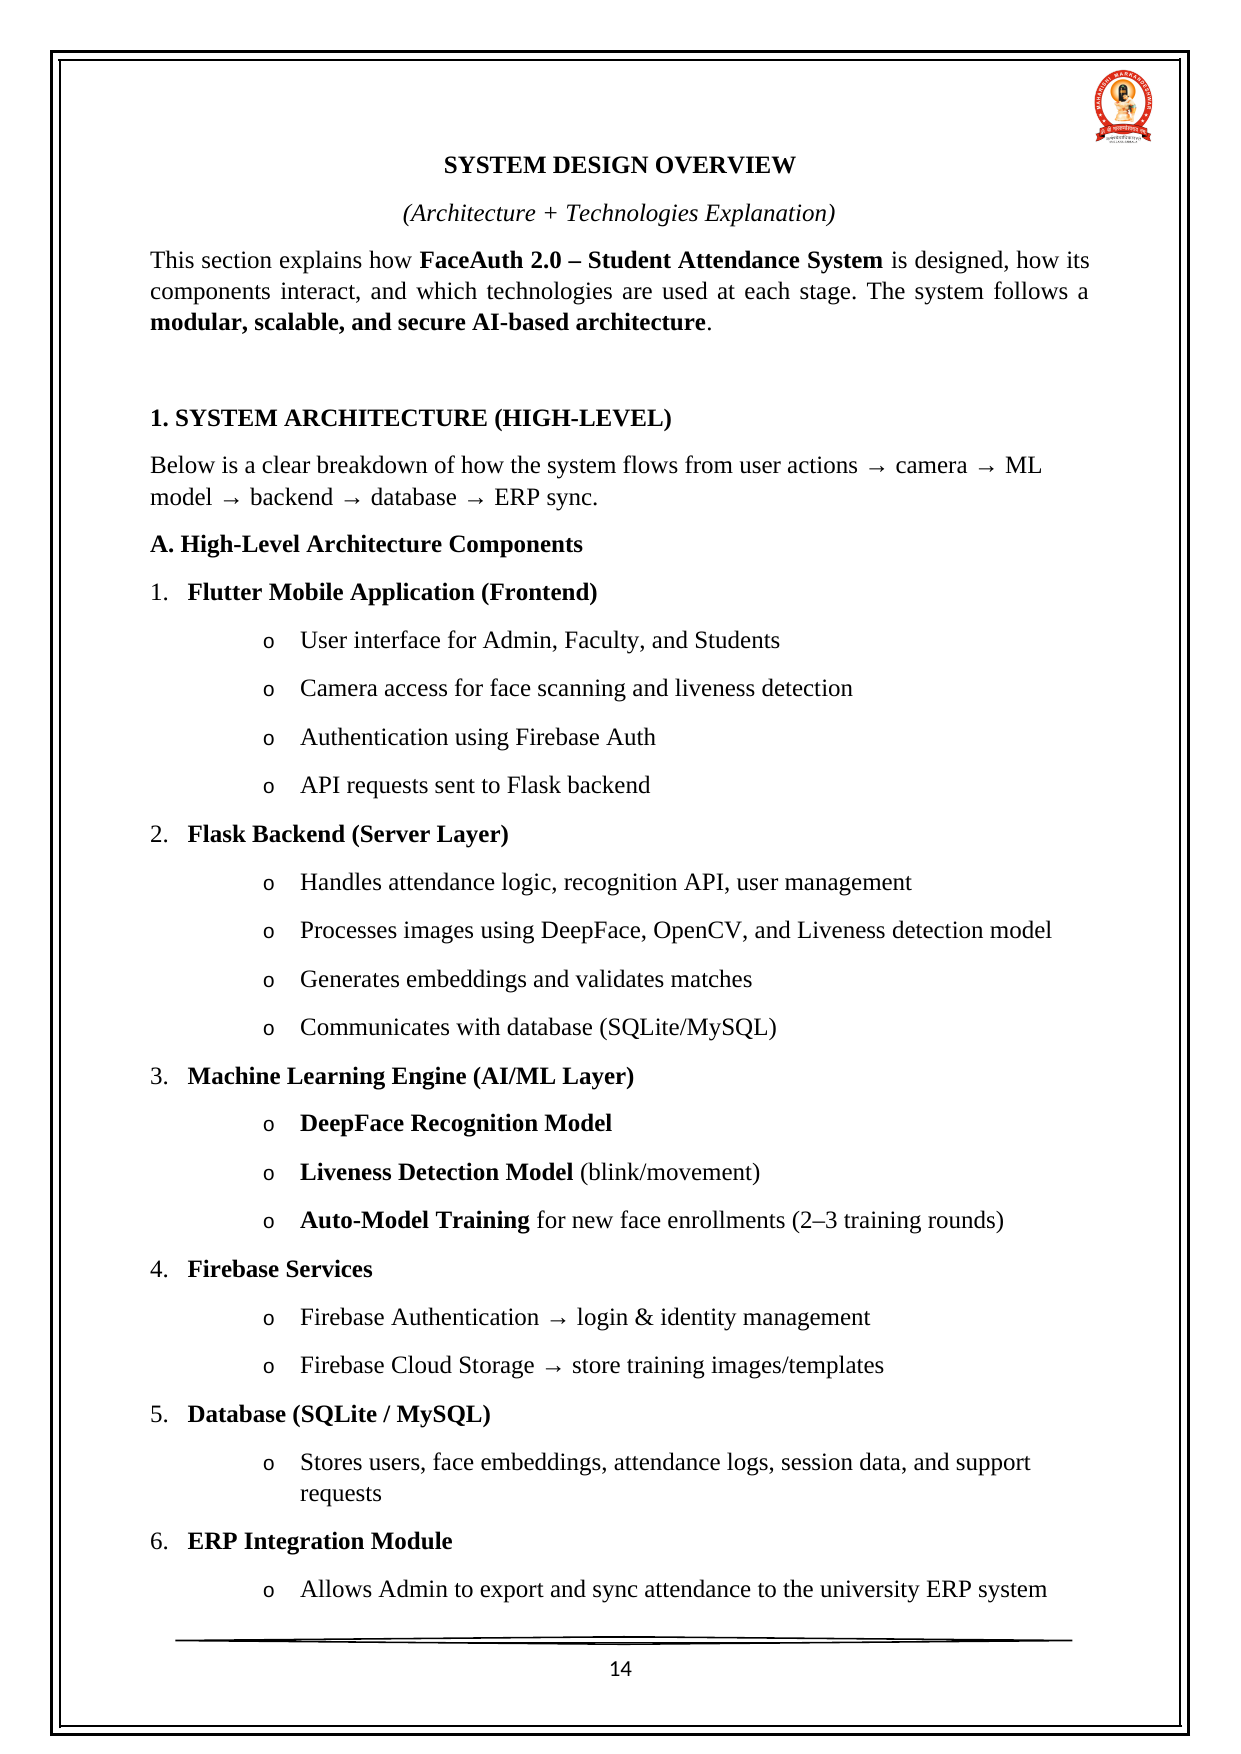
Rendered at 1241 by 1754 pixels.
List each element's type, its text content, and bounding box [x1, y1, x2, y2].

list Communicates with database (SQLite/MySQL) [262, 1012, 1090, 1042]
text Below is a clear breakdown of how the system flows from user actions → camera → ML model → backend → database → ERP sync. [150, 451, 1090, 510]
list Stores users, face embeddings, attendance logs, session data, and support requests [262, 1447, 1090, 1507]
list Firebase Services [150, 1254, 1090, 1283]
list Authentication using Firebase Auth [262, 722, 1090, 751]
list Flutter Mobile Application (Frontend) [150, 577, 1090, 606]
list Handles attendance logic, recognition API, user management [262, 867, 1090, 896]
list Generates embeddings and validates matches [262, 964, 1090, 993]
list Flask Backend (Server Layer) [150, 819, 1090, 848]
list Liveness Detection Model (blink/movement) [262, 1157, 1090, 1187]
list Firebase Authentication → login & identity management [262, 1302, 1090, 1331]
list Processes images using DeepFace, OpenCV, and Liveness detection model [262, 915, 1090, 945]
list API requests sent to Flask backend [262, 770, 1090, 800]
picture [1090, 68, 1155, 146]
text This section explains how FaceAuth 2.0 – Student Attendance System is designed, how its components interact, and which technologies are used at each stage. The system follows a modular, scalable, and secure AI-based architecture. [150, 245, 1090, 336]
list Allows Admin to export and sync attendance to the university ERP system [262, 1574, 1090, 1603]
list User interface for Admin, Faculty, and Students [262, 625, 1090, 654]
list Auto-Model Training for new face enrollments (2–3 training rounds) [262, 1206, 1090, 1235]
list Camera access for face scanning and liveness detection [262, 673, 1090, 703]
list ERP Integration Module [150, 1526, 1090, 1555]
list Database (SQLite / MySQL) [150, 1399, 1090, 1428]
text A. High-Level Architecture Components [150, 529, 1090, 558]
list DeepFace Recognition Model [262, 1108, 1090, 1138]
text (Architecture + Technologies Explanation) [150, 198, 1090, 226]
list Machine Learning Engine (AI/ML Layer) [150, 1061, 1090, 1089]
list Firebase Cloud Storage → store training images/templates [262, 1350, 1090, 1380]
text SYSTEM DESIGN OVERVIEW [150, 150, 1090, 179]
text 1. SYSTEM ARCHITECTURE (HIGH-LEVEL) [150, 403, 1090, 432]
